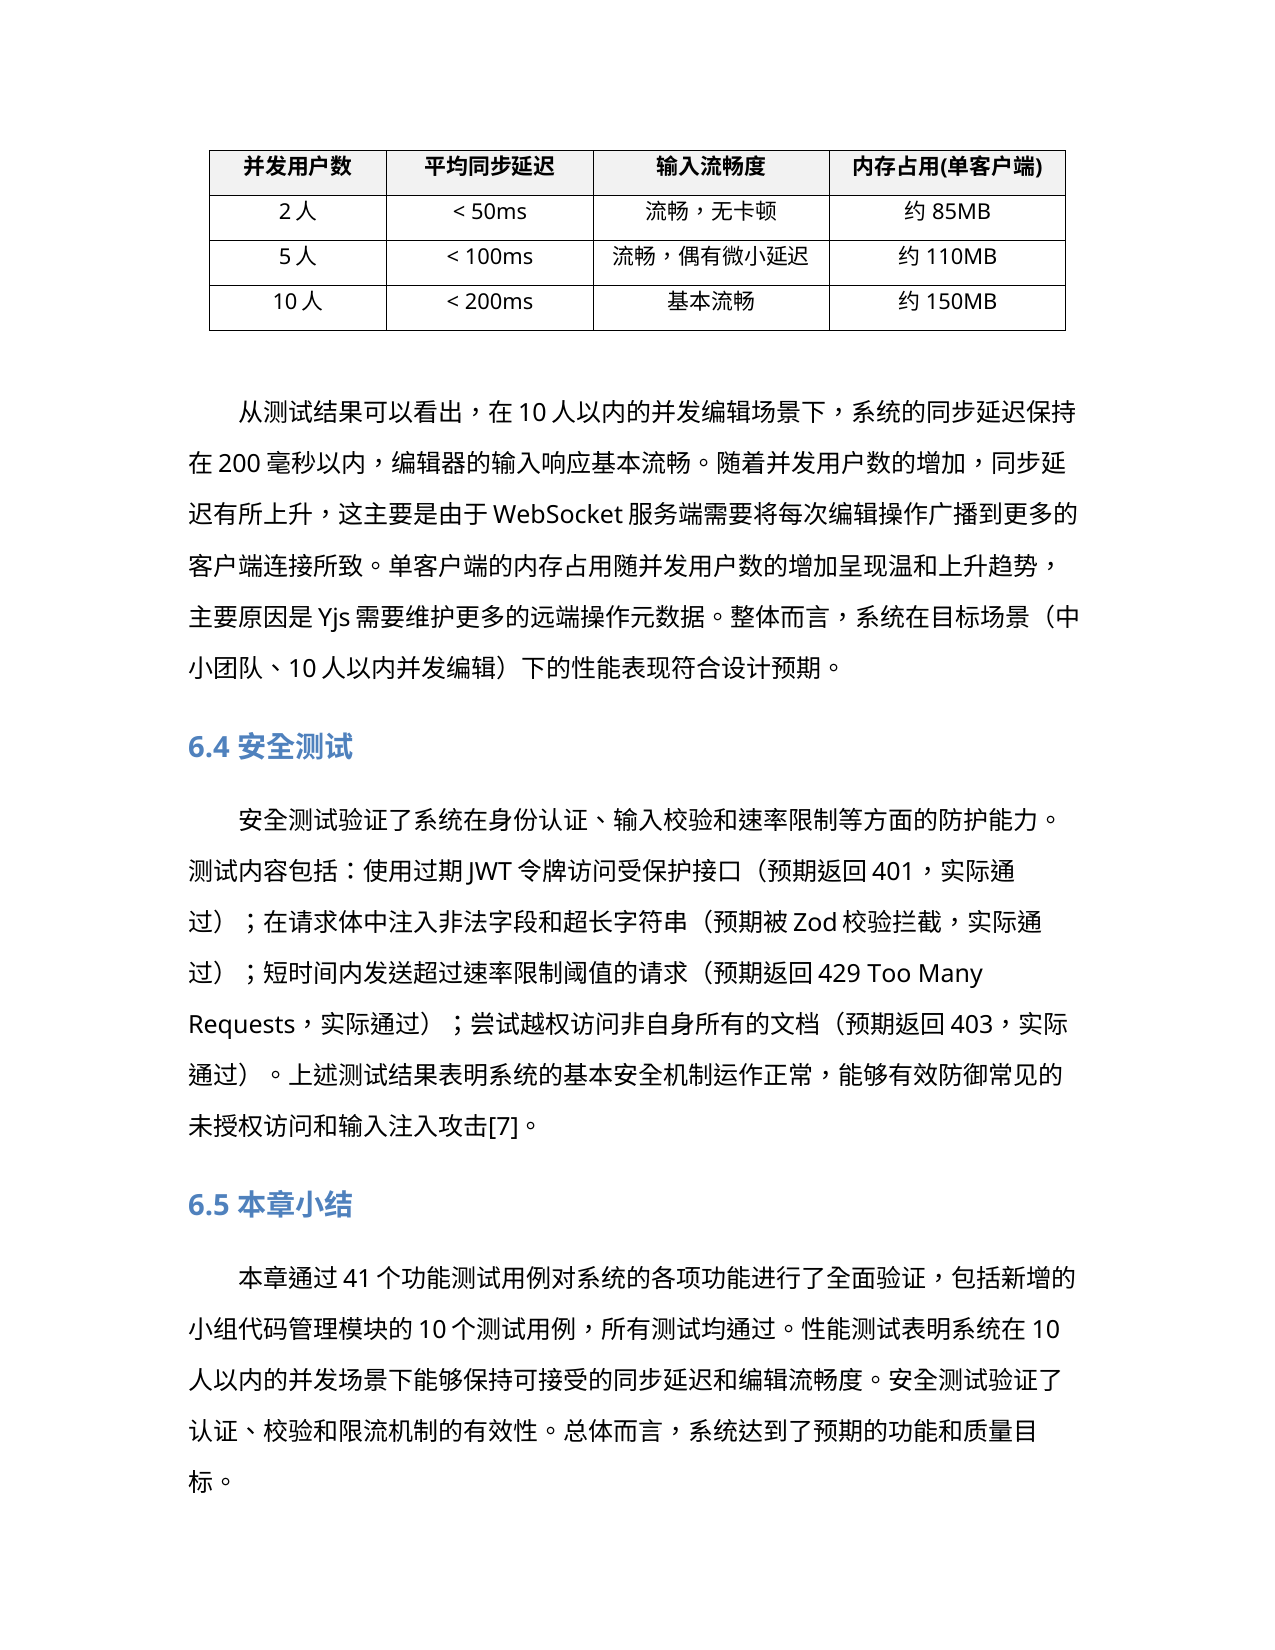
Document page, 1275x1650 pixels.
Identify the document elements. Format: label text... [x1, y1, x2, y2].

table_cell < 200ms [387, 286, 593, 330]
table_header 内存占用(单客户端) [830, 151, 1065, 195]
table_cell 约 150MB [830, 286, 1065, 330]
text 本章通过41个功能测试用例对系统的各项功能进行了全面验证，包括新增的小组代码管理模块的10个测试用例，所有测试均通过。性能测试表明系统在10人以内的并发场景下能够保持可接受的同步延迟和编辑流畅度。安全测试验证了认证、校验和限流机制的有效性。总体而言，系统达到了预期的功能和质量目标。 [188, 1261, 1087, 1499]
table_header 平均同步延迟 [387, 151, 593, 195]
table_cell 约 110MB [830, 241, 1065, 285]
text 从测试结果可以看出，在10人以内的并发编辑场景下，系统的同步延迟保持在200毫秒以内，编辑器的输入响应基本流畅。随着并发用户数的增加，同步延迟有所上升，这主要是由于WebSocket服务端需要将每次编辑操作广播到更多的客户端连接所致。单客户端的内存占用随并发用户数的增加呈现温和上升趋势，主要原因是Yjs需要维护更多的远端操作元数据。整体而言，系统在目标场景（中小团队、10人以内并发编辑）下的性能表现符合设计预期。 [188, 395, 1087, 684]
table_cell 2人 [210, 196, 386, 240]
table_cell 流畅，偶有微小延迟 [594, 241, 829, 285]
table_cell 流畅，无卡顿 [594, 196, 829, 240]
table_header 输入流畅度 [594, 151, 829, 195]
table_header 并发用户数 [210, 151, 386, 195]
table_cell 10人 [210, 286, 386, 330]
table_cell 5人 [210, 241, 386, 285]
table_cell 约 85MB [830, 196, 1065, 240]
table_cell < 50ms [387, 196, 593, 240]
subtitle 6.4 安全测试 [188, 726, 1087, 766]
table_cell < 100ms [387, 241, 593, 285]
text 安全测试验证了系统在身份认证、输入校验和速率限制等方面的防护能力。测试内容包括：使用过期JWT令牌访问受保护接口（预期返回401，实际通过）；在请求体中注入非法字段和超长字符串（预期被Zod校验拦截，实际通过）；短时间内发送超过速率限制阈值的请求（预期返回429 Too Many Requests，实际通过）；尝试越权访问非自身所有的文档（预期返回403，实际通过）。上述测试结果表明系统的基本安全机制运作正常，能够有效防御常见的未授权访问和输入注入攻击[7]。 [188, 802, 1087, 1143]
table_cell 基本流畅 [594, 286, 829, 330]
subtitle 6.5 本章小结 [188, 1185, 1087, 1224]
